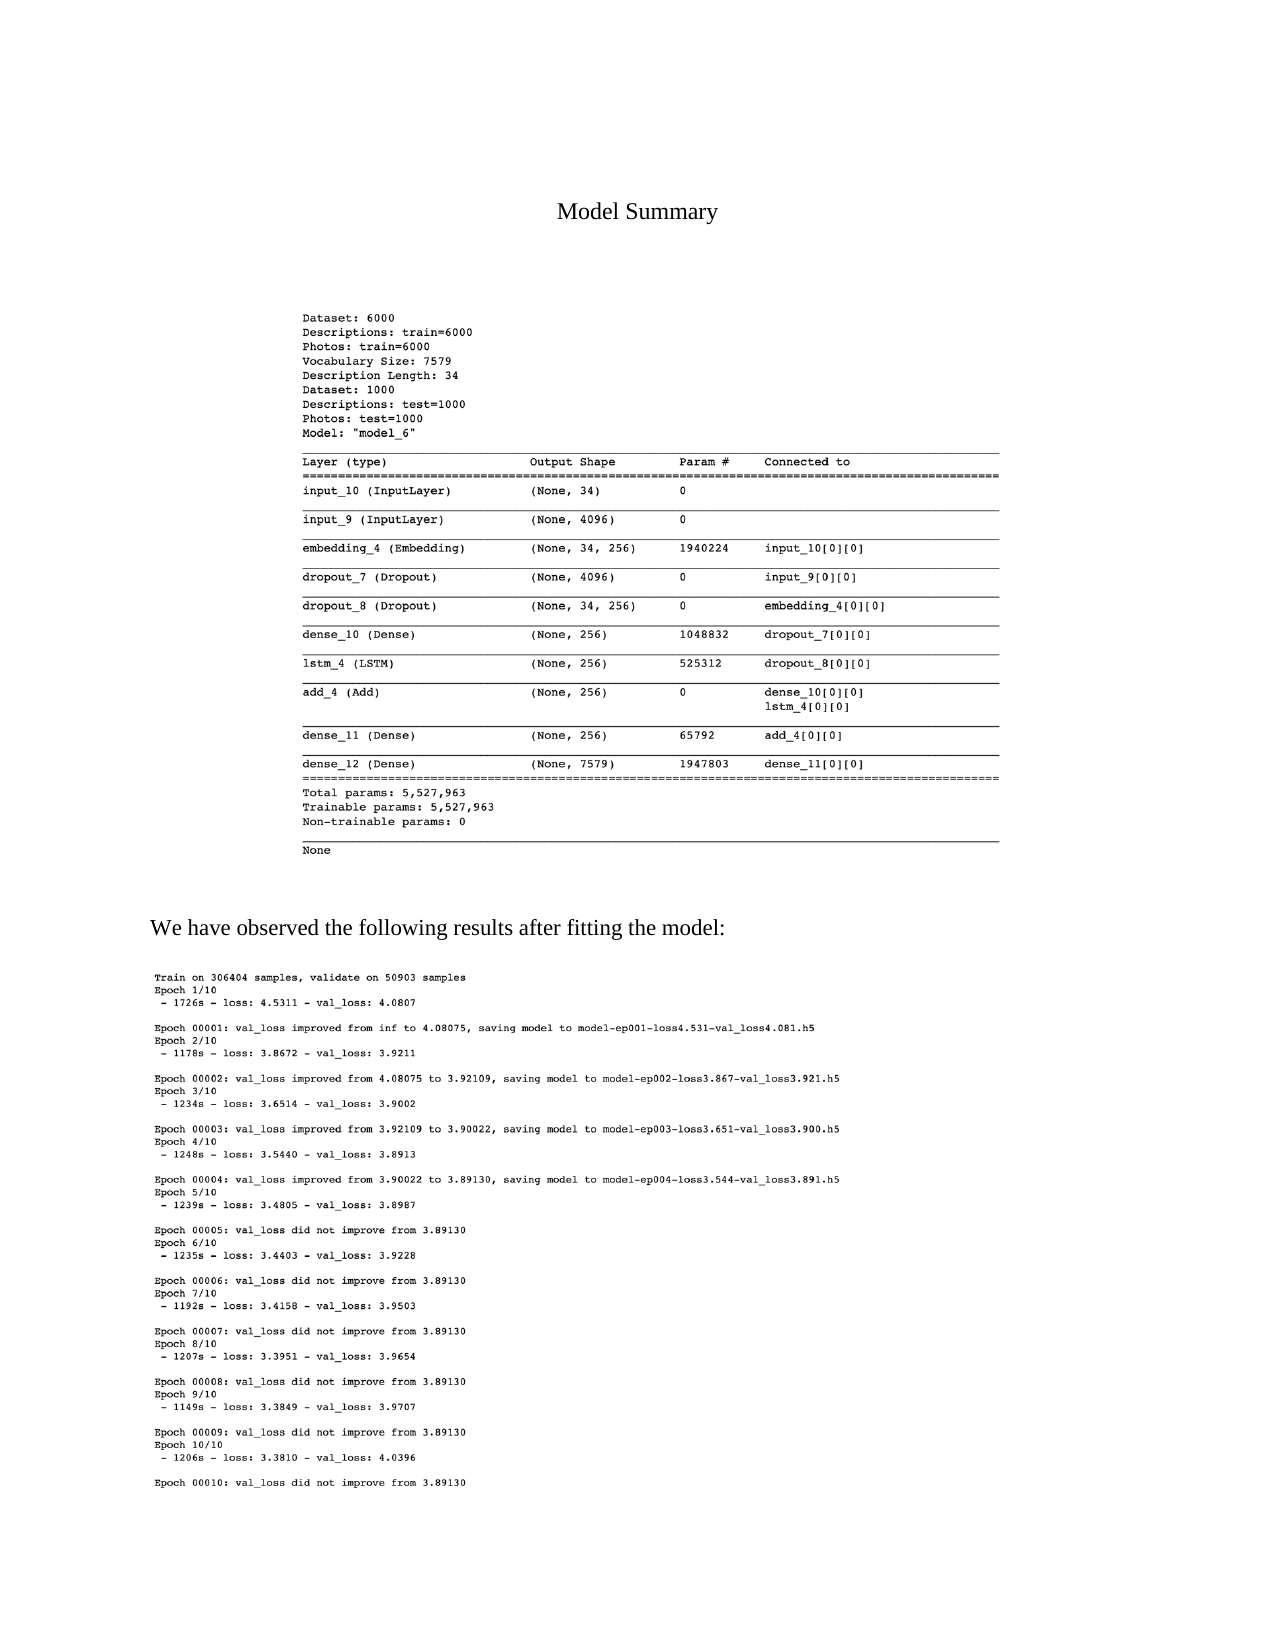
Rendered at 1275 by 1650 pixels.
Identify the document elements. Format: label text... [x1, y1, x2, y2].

text We have observed the following results after fitting the model: [150, 914, 1125, 941]
picture [150, 969, 854, 1488]
text Model Summary [150, 187, 1125, 225]
picture [300, 310, 1002, 857]
